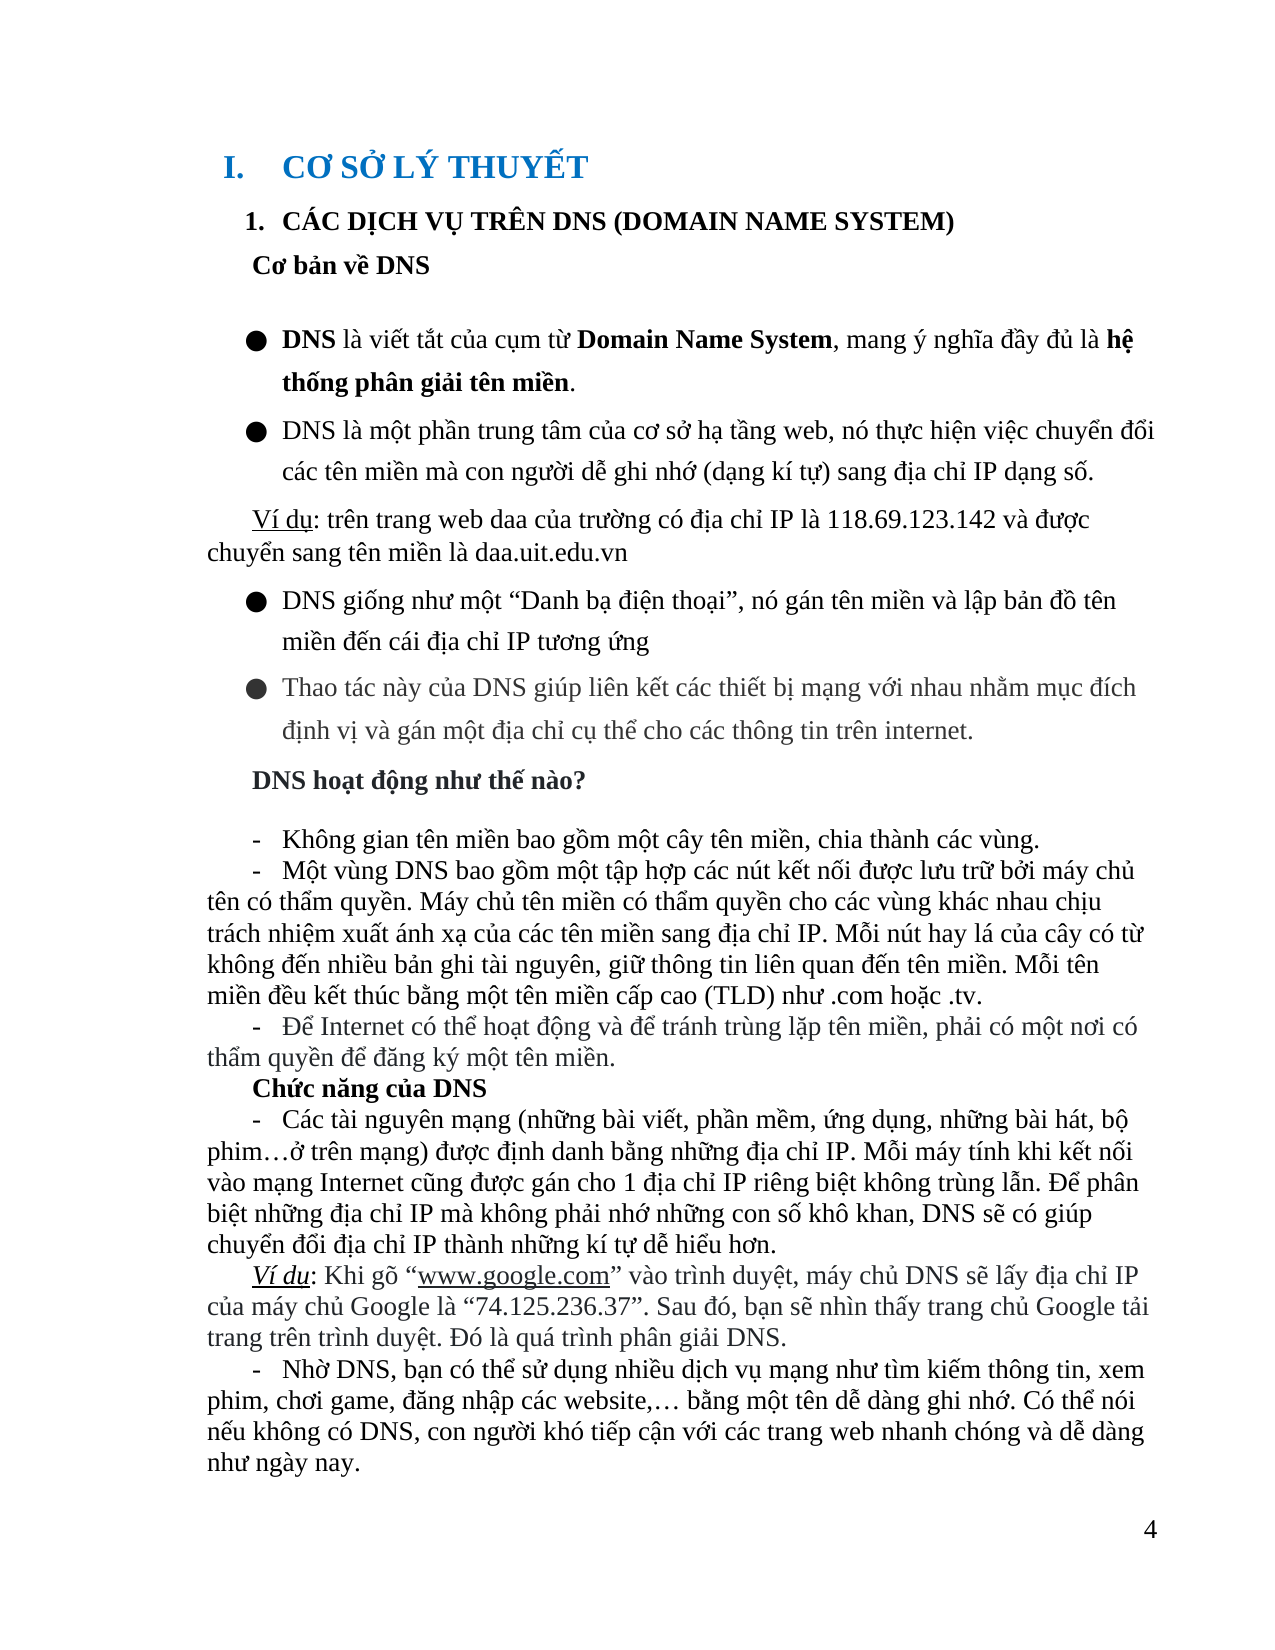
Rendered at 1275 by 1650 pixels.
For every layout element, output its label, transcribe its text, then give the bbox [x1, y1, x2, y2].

subtitle DNS hoạt động như thế nào? [207, 764, 1157, 795]
list Thao tác này của DNS giúp liên kết các thiết bị mạng với nhau nhằm mục đích định vị và gán một địa chỉ cụ thể cho các thông tin trên internet. [244, 656, 1157, 745]
text Chức năng của DNS [207, 1072, 1157, 1103]
list DNS giống như một “Danh bạ điện thoại”, nó gán tên miền và lập bản đồ tên miền đến cái địa chỉ IP tương ứng [244, 569, 1157, 656]
text - Để Internet có thể hoạt động và để tránh trùng lặp tên miền, phải có một nơi có thẩm quyền để đăng ký một tên miền. [207, 1010, 1157, 1072]
text - Nhờ DNS, bạn có thể sử dụng nhiều dịch vụ mạng như tìm kiếm thông tin, xem phim, chơi game, đăng nhập các website,… bằng một tên dễ dàng ghi nhớ. Có thể nói nếu không có DNS, con người khó tiếp cận với các trang web nhanh chóng và dễ dàng như ngày nay. [207, 1353, 1157, 1477]
text Ví dụ: Khi gõ “www.google.com” vào trình duyệt, máy chủ DNS sẽ lấy địa chỉ IP của máy chủ Google là “74.125.236.37”. Sau đó, bạn sẽ nhìn thấy trang chủ Google tải trang trên trình duyệt. Đó là quá trình phân giải DNS. [207, 1259, 1157, 1353]
text - Không gian tên miền bao gồm một cây tên miền, chia thành các vùng. [207, 823, 1157, 854]
list DNS là viết tắt của cụm từ Domain Name System, mang ý nghĩa đầy đủ là hệ thống phân giải tên miền. [244, 308, 1157, 397]
text Ví dụ: trên trang web daa của trường có địa chỉ IP là 118.69.123.142 và được chuyển sang tên miền là daa.uit.edu.vn [207, 503, 1157, 567]
subtitle Cơ bản về DNS [207, 249, 1157, 280]
subtitle Cơ sở lý thuyết [244, 148, 1157, 186]
subtitle Các dịch vụ trên dns (domain name system) [244, 205, 1157, 236]
text - Các tài nguyên mạng (những bài viết, phần mềm, ứng dụng, những bài hát, bộ phim…ở trên mạng) được định danh bằng những địa chỉ IP. Mỗi máy tính khi kết nối vào mạng Internet cũng được gán cho 1 địa chỉ IP riêng biệt không trùng lẫn. Để phân biệt những địa chỉ IP mà không phải nhớ những con số khô khan, DNS sẽ có giúp chuyển đổi địa chỉ IP thành những kí tự dễ hiểu hơn. [207, 1103, 1157, 1259]
text - Một vùng DNS bao gồm một tập hợp các nút kết nối được lưu trữ bởi máy chủ tên có thẩm quyền. Máy chủ tên miền có thẩm quyền cho các vùng khác nhau chịu trách nhiệm xuất ánh xạ của các tên miền sang địa chỉ IP. Mỗi nút hay lá của cây có từ không đến nhiều bản ghi tài nguyên, giữ thông tin liên quan đến tên miền. Mỗi tên miền đều kết thúc bằng một tên miền cấp cao (TLD) như .com hoặc .tv. [207, 854, 1157, 1010]
list DNS là một phần trung tâm của cơ sở hạ tầng web, nó thực hiện việc chuyển đổi các tên miền mà con người dễ ghi nhớ (dạng kí tự) sang địa chỉ IP dạng số. [244, 399, 1157, 486]
